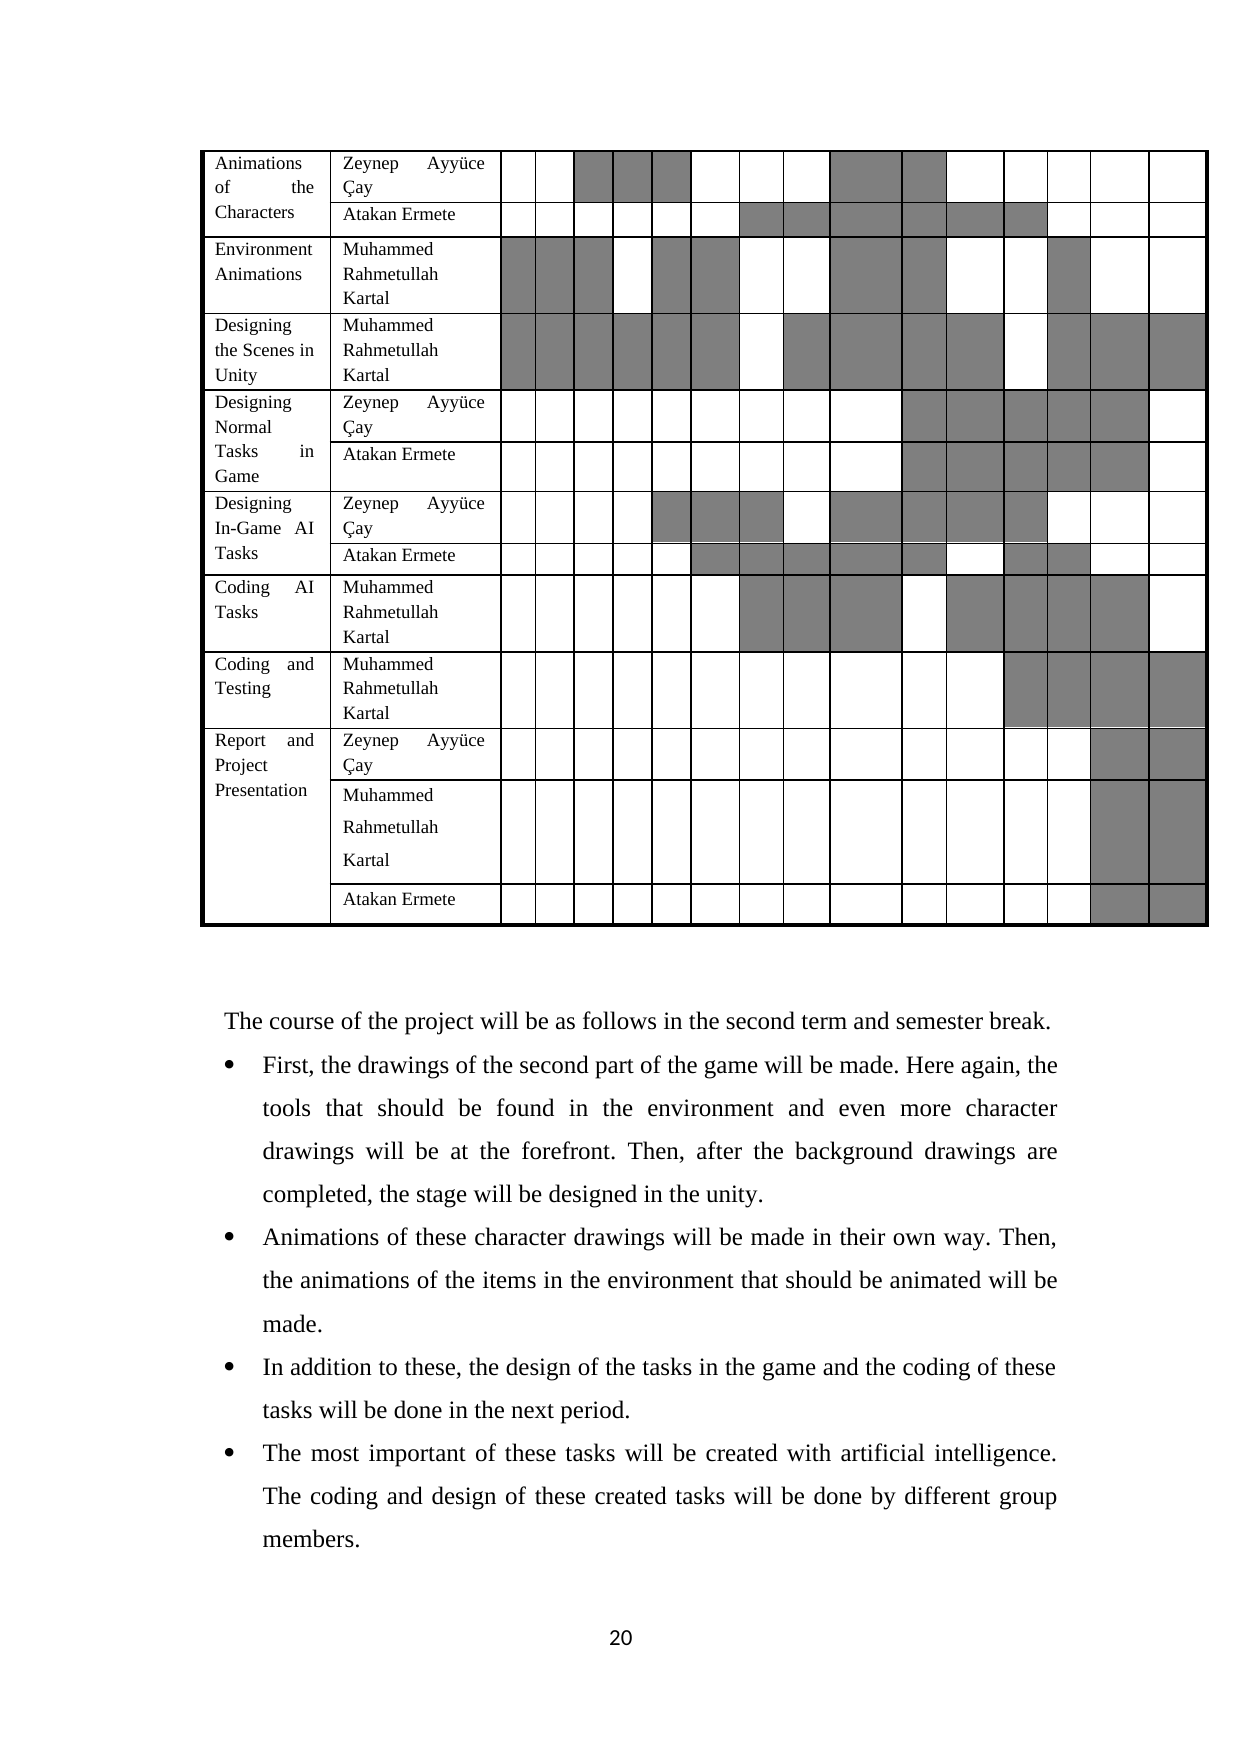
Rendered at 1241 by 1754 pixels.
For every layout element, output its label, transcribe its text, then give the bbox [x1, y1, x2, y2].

table_cell [903, 492, 946, 542]
table_cell [831, 203, 901, 236]
table_cell [784, 781, 829, 883]
table_cell [1005, 152, 1047, 202]
table_cell [831, 781, 901, 883]
table_cell [575, 729, 612, 779]
table_cell [947, 544, 1003, 574]
table_cell Designing Normal Tasks in Game [205, 391, 330, 491]
table_cell Environment Animations [205, 238, 330, 313]
list First, the drawings of the second part of the game will be made. Here again, the tools that should be found in the environment and even more character drawings will be at the forefront. Then, after the background drawings are completed, the stage will be designed in the unity. [225, 1050, 1058, 1208]
table_cell [740, 885, 783, 923]
table_cell [1150, 238, 1205, 313]
table_cell [692, 781, 739, 883]
table_cell [653, 781, 690, 883]
table_cell [947, 238, 1003, 313]
table_cell [903, 544, 946, 574]
table_cell [831, 238, 901, 313]
table_cell [1150, 492, 1205, 542]
table_cell Zeynep Ayyüce Çay [331, 729, 500, 779]
table_cell Atakan Ermete [331, 443, 500, 491]
table_cell [1005, 885, 1047, 923]
table_cell [653, 729, 690, 779]
table_cell [1048, 391, 1090, 441]
table_cell [947, 781, 1003, 883]
table_cell [1091, 391, 1148, 441]
table_cell [1091, 492, 1148, 542]
table_cell Designing In-Game AI Tasks [205, 492, 330, 574]
table_cell [740, 443, 783, 491]
table_cell [536, 492, 573, 542]
table_cell [575, 203, 612, 236]
table_cell [1091, 443, 1148, 491]
table_cell [502, 443, 535, 491]
table_cell [692, 492, 739, 542]
table_cell [831, 576, 901, 651]
table_cell [692, 152, 739, 202]
table_cell [903, 653, 946, 727]
table_cell [692, 576, 739, 651]
table_cell [1048, 203, 1090, 236]
table_cell [1048, 443, 1090, 491]
table_cell [740, 653, 783, 727]
table_cell [653, 544, 690, 574]
table_cell [1005, 653, 1047, 727]
table_cell [784, 544, 829, 574]
table_cell [536, 443, 573, 491]
table_cell [653, 576, 690, 651]
table_cell [1005, 443, 1047, 491]
table_cell [947, 729, 1003, 779]
table_cell [1091, 576, 1148, 651]
table_cell [692, 391, 739, 441]
table_cell [903, 781, 946, 883]
table_cell [692, 203, 739, 236]
table_cell [692, 544, 739, 574]
table_cell [947, 152, 1003, 202]
table_cell [502, 544, 535, 574]
table_cell [653, 152, 690, 202]
table_cell Atakan Ermete [331, 544, 500, 574]
table_cell [1005, 729, 1047, 779]
table_cell [1048, 729, 1090, 779]
table_cell [784, 152, 829, 202]
table_cell [784, 576, 829, 651]
table_cell [947, 203, 1003, 236]
table_cell [653, 391, 690, 441]
table_cell [1091, 885, 1148, 923]
list Animations of these character drawings will be made in their own way. Then, the animations of the items in the environment that should be animated will be made. [225, 1222, 1058, 1337]
table_cell [831, 314, 901, 389]
table_cell [784, 443, 829, 491]
table_cell [831, 544, 901, 574]
table_cell [1091, 152, 1148, 202]
table_cell [947, 391, 1003, 441]
table_cell [502, 391, 535, 441]
table_cell [536, 653, 573, 727]
table_cell [784, 203, 829, 236]
table_cell Coding and Testing [205, 653, 330, 727]
table_cell [1150, 152, 1205, 202]
table_cell [1048, 238, 1090, 313]
table_cell [1005, 203, 1047, 236]
table_cell [614, 203, 651, 236]
table_cell [740, 203, 783, 236]
table_cell [1091, 238, 1148, 313]
table_cell [740, 152, 783, 202]
text The course of the project will be as follows in the second term and semester break. [224, 1006, 1053, 1035]
table_cell Atakan Ermete [331, 203, 500, 236]
table_cell [536, 885, 573, 923]
table_cell Muhammed Rahmetullah Kartal [331, 238, 500, 313]
table_cell [653, 314, 690, 389]
table_cell [536, 152, 573, 202]
table_cell [502, 238, 535, 313]
table_cell [1005, 238, 1047, 313]
table_cell Atakan Ermete [331, 885, 500, 923]
table_cell [614, 391, 651, 441]
table_cell [740, 314, 783, 389]
table_cell [536, 729, 573, 779]
list The most important of these tasks will be created with artificial intelligence. The coding and design of these created tasks will be done by different group members. [225, 1438, 1058, 1553]
table_cell [903, 391, 946, 441]
table_cell [947, 314, 1003, 389]
table_cell [740, 576, 783, 651]
table_cell [903, 314, 946, 389]
table_cell [784, 391, 829, 441]
table_cell [784, 653, 829, 727]
table_cell [1091, 314, 1148, 389]
table_cell [903, 152, 946, 202]
table_cell [1150, 544, 1205, 574]
table_cell [1150, 653, 1205, 727]
table_cell [1048, 885, 1090, 923]
table_cell [1150, 729, 1205, 779]
table_cell Muhammed Rahmetullah Kartal [331, 653, 500, 727]
table_cell [614, 544, 651, 574]
table_cell [536, 781, 573, 883]
table_cell [1091, 203, 1148, 236]
table_cell [947, 885, 1003, 923]
table_cell [614, 443, 651, 491]
table_cell Report and Project Presentation [205, 729, 330, 923]
table_cell [740, 238, 783, 313]
table_cell [575, 544, 612, 574]
table_cell [536, 238, 573, 313]
table_cell [1150, 576, 1205, 651]
table_cell [502, 885, 535, 923]
table_cell [831, 152, 901, 202]
table_cell Muhammed Rahmetullah Kartal [331, 314, 500, 389]
list In addition to these, the design of the tasks in the game and the coding of these tasks will be done in the next period. [225, 1352, 1058, 1424]
table_cell [614, 781, 651, 883]
table_cell [903, 238, 946, 313]
table_cell [1091, 544, 1148, 574]
table_cell [831, 391, 901, 441]
table_cell [653, 203, 690, 236]
table_cell [692, 238, 739, 313]
table_cell [947, 576, 1003, 651]
table_cell [614, 576, 651, 651]
table_cell [784, 729, 829, 779]
table_cell [575, 885, 612, 923]
table_cell [740, 492, 783, 542]
table_cell [502, 203, 535, 236]
table_cell [1091, 653, 1148, 727]
table_cell [575, 314, 612, 389]
table_cell [653, 653, 690, 727]
table_cell [614, 729, 651, 779]
table_cell Zeynep Ayyüce Çay [331, 391, 500, 441]
table_cell [536, 391, 573, 441]
table_cell Muhammed Rahmetullah Kartal [331, 576, 500, 651]
table_cell [740, 391, 783, 441]
table_cell [1005, 492, 1047, 542]
table_cell [614, 653, 651, 727]
table_cell [903, 443, 946, 491]
table_cell [502, 576, 535, 651]
table_cell [784, 238, 829, 313]
table_cell [947, 492, 1003, 542]
table_cell [1150, 391, 1205, 441]
table_cell [1005, 391, 1047, 441]
table_cell [502, 653, 535, 727]
table_cell [536, 203, 573, 236]
table_cell [784, 492, 829, 542]
table_cell [740, 729, 783, 779]
table_cell Muhammed Rahmetullah Kartal [331, 781, 500, 883]
table_cell [692, 443, 739, 491]
table_cell Zeynep Ayyüce Çay [331, 152, 500, 202]
table_cell [1048, 152, 1090, 202]
table_cell [575, 391, 612, 441]
table_cell [575, 576, 612, 651]
table_cell [502, 314, 535, 389]
table_cell [502, 152, 535, 202]
table_cell [740, 544, 783, 574]
table_cell [1005, 314, 1047, 389]
table_cell [1150, 781, 1205, 883]
table_cell [1005, 781, 1047, 883]
table_cell [536, 314, 573, 389]
table_cell [903, 729, 946, 779]
table_cell [1150, 885, 1205, 923]
table_cell [653, 443, 690, 491]
table_cell [831, 492, 901, 542]
table_cell [502, 729, 535, 779]
table_cell [1150, 443, 1205, 491]
table_cell [614, 492, 651, 542]
table_cell [502, 492, 535, 542]
table_cell [1048, 576, 1090, 651]
table_cell [947, 653, 1003, 727]
table_cell [831, 443, 901, 491]
table_cell [692, 885, 739, 923]
table_cell [903, 885, 946, 923]
table_cell [1091, 781, 1148, 883]
table_cell [740, 781, 783, 883]
table_cell [1150, 203, 1205, 236]
table_cell Coding AI Tasks [205, 576, 330, 651]
table_cell [831, 885, 901, 923]
table_cell Zeynep Ayyüce Çay [331, 492, 500, 542]
table_cell [502, 781, 535, 883]
table_cell [1048, 781, 1090, 883]
table_cell [1005, 576, 1047, 651]
table_cell [831, 653, 901, 727]
table_cell [536, 544, 573, 574]
table_cell [1150, 314, 1205, 389]
table_cell [831, 729, 901, 779]
table_cell [784, 314, 829, 389]
table_cell [653, 492, 690, 542]
table_cell [1048, 544, 1090, 574]
table_cell [575, 152, 612, 202]
table_cell [692, 314, 739, 389]
table_cell [947, 443, 1003, 491]
table_cell [614, 152, 651, 202]
table_cell [903, 576, 946, 651]
table_cell [536, 576, 573, 651]
table_cell [614, 238, 651, 313]
table_cell [575, 653, 612, 727]
table_cell [903, 203, 946, 236]
table_cell [614, 885, 651, 923]
table_cell Designing the Scenes in Unity [205, 314, 330, 389]
table_cell [575, 781, 612, 883]
table_cell [1048, 653, 1090, 727]
table_cell [575, 443, 612, 491]
table_cell [692, 653, 739, 727]
table_cell [692, 729, 739, 779]
table_cell [614, 314, 651, 389]
table_cell [784, 885, 829, 923]
table_cell Animations of the Characters [205, 152, 330, 236]
table_cell [653, 238, 690, 313]
table_cell [575, 238, 612, 313]
table_cell [1048, 492, 1090, 542]
table_cell [1005, 544, 1047, 574]
table_cell [575, 492, 612, 542]
table_cell [653, 885, 690, 923]
table_cell [1048, 314, 1090, 389]
table_cell [1091, 729, 1148, 779]
